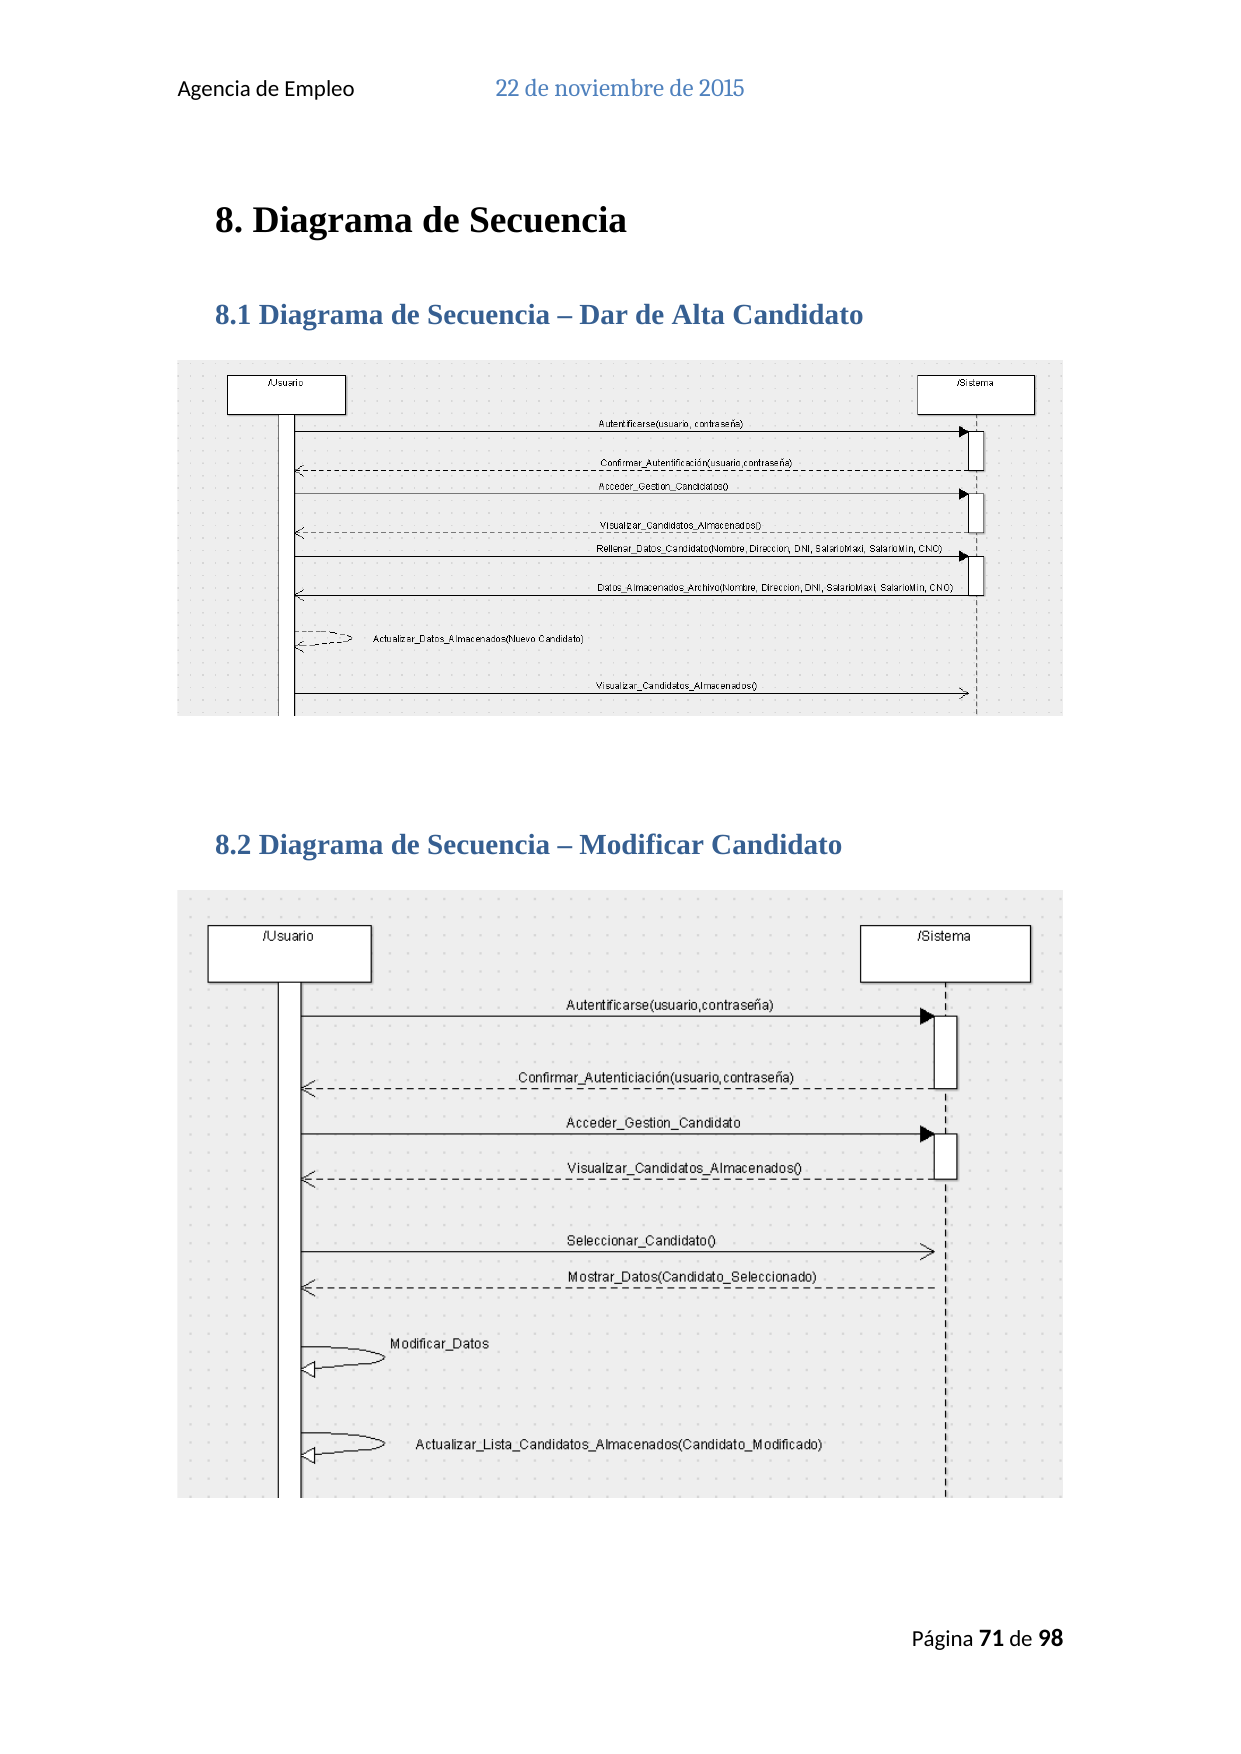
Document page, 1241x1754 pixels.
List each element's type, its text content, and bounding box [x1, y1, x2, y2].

subtitle Diagrama de Secuencia – Modificar Candidato [215, 827, 1063, 860]
subtitle Diagrama de Secuencia – Dar de Alta Candidato [215, 297, 1063, 331]
picture [177, 890, 1063, 1498]
subtitle Diagrama de Secuencia [215, 198, 1063, 241]
picture [177, 360, 1063, 716]
